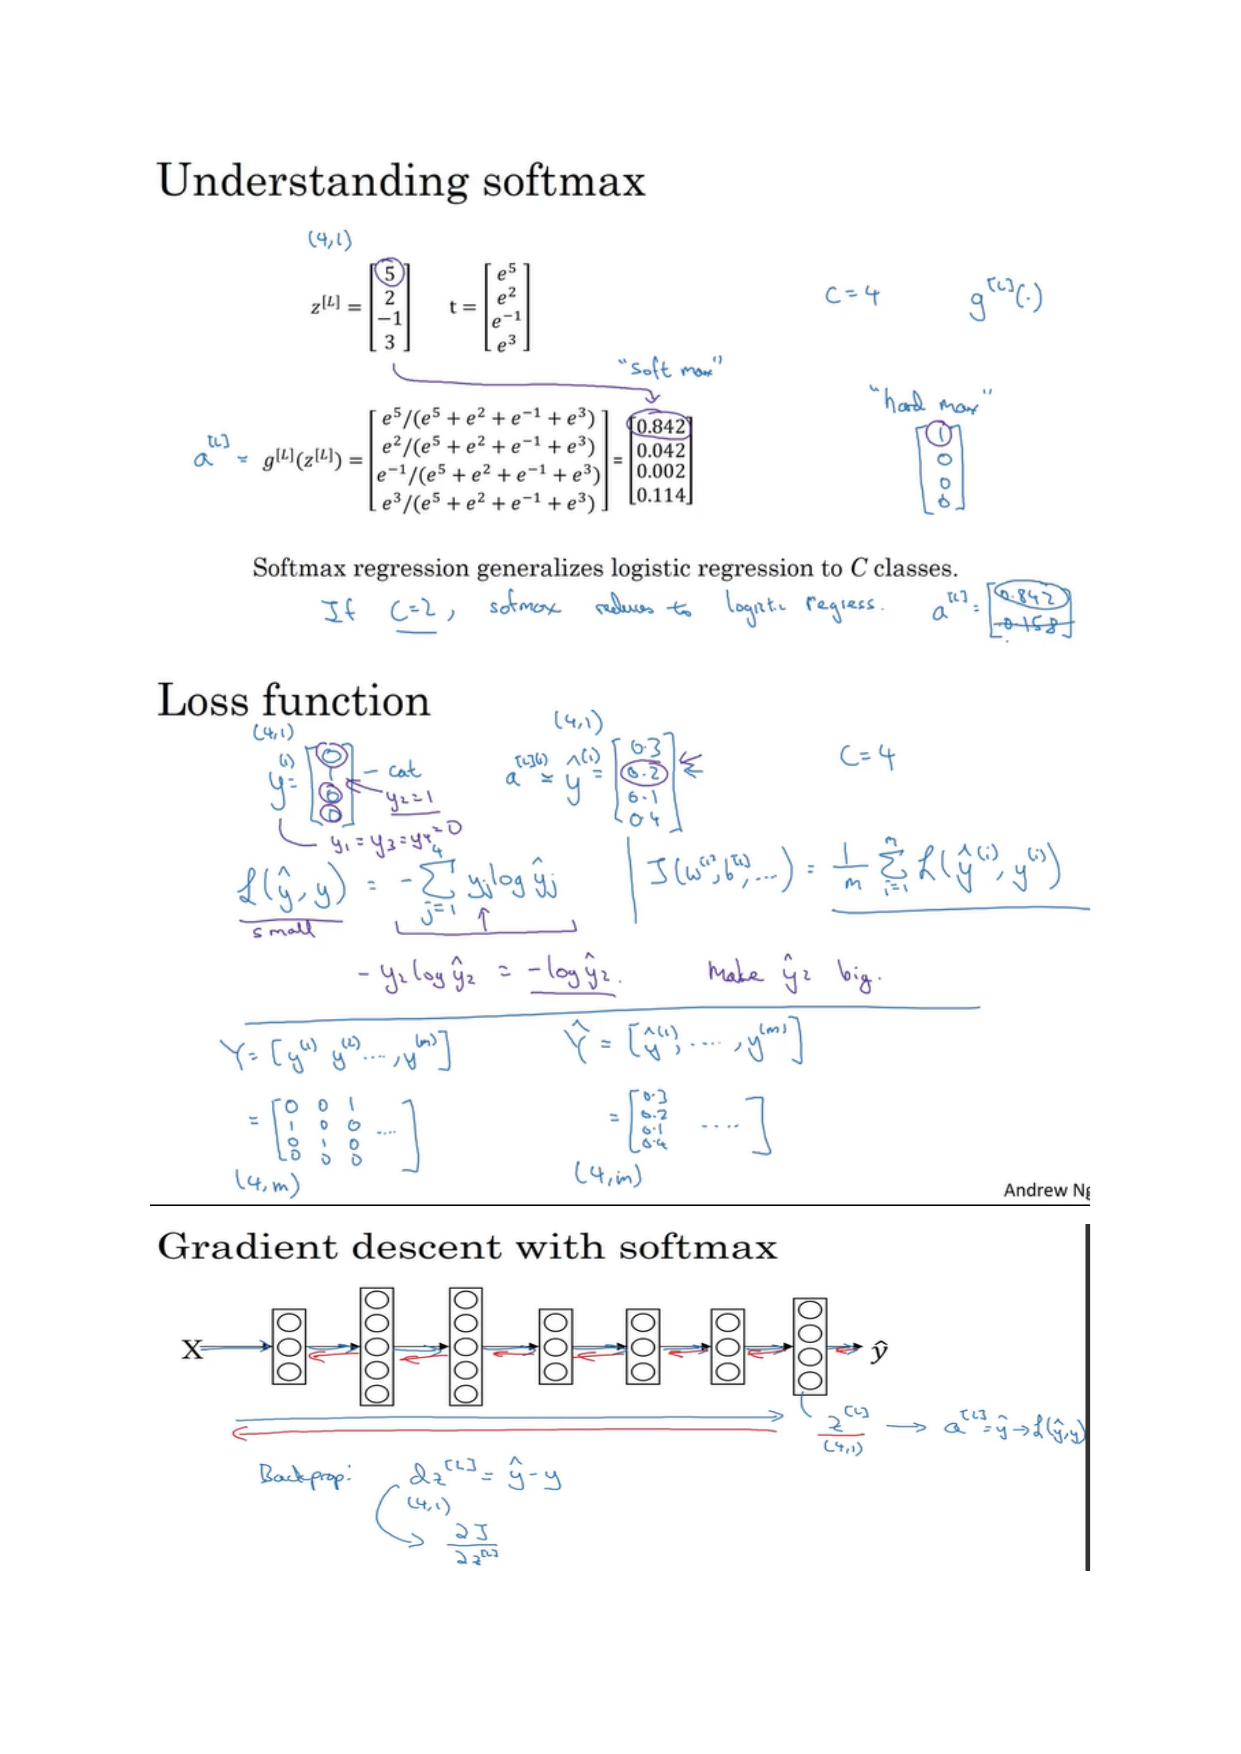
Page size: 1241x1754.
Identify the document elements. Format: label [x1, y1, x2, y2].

picture [150, 150, 1091, 654]
picture [150, 672, 1091, 1206]
picture [150, 1224, 1091, 1571]
